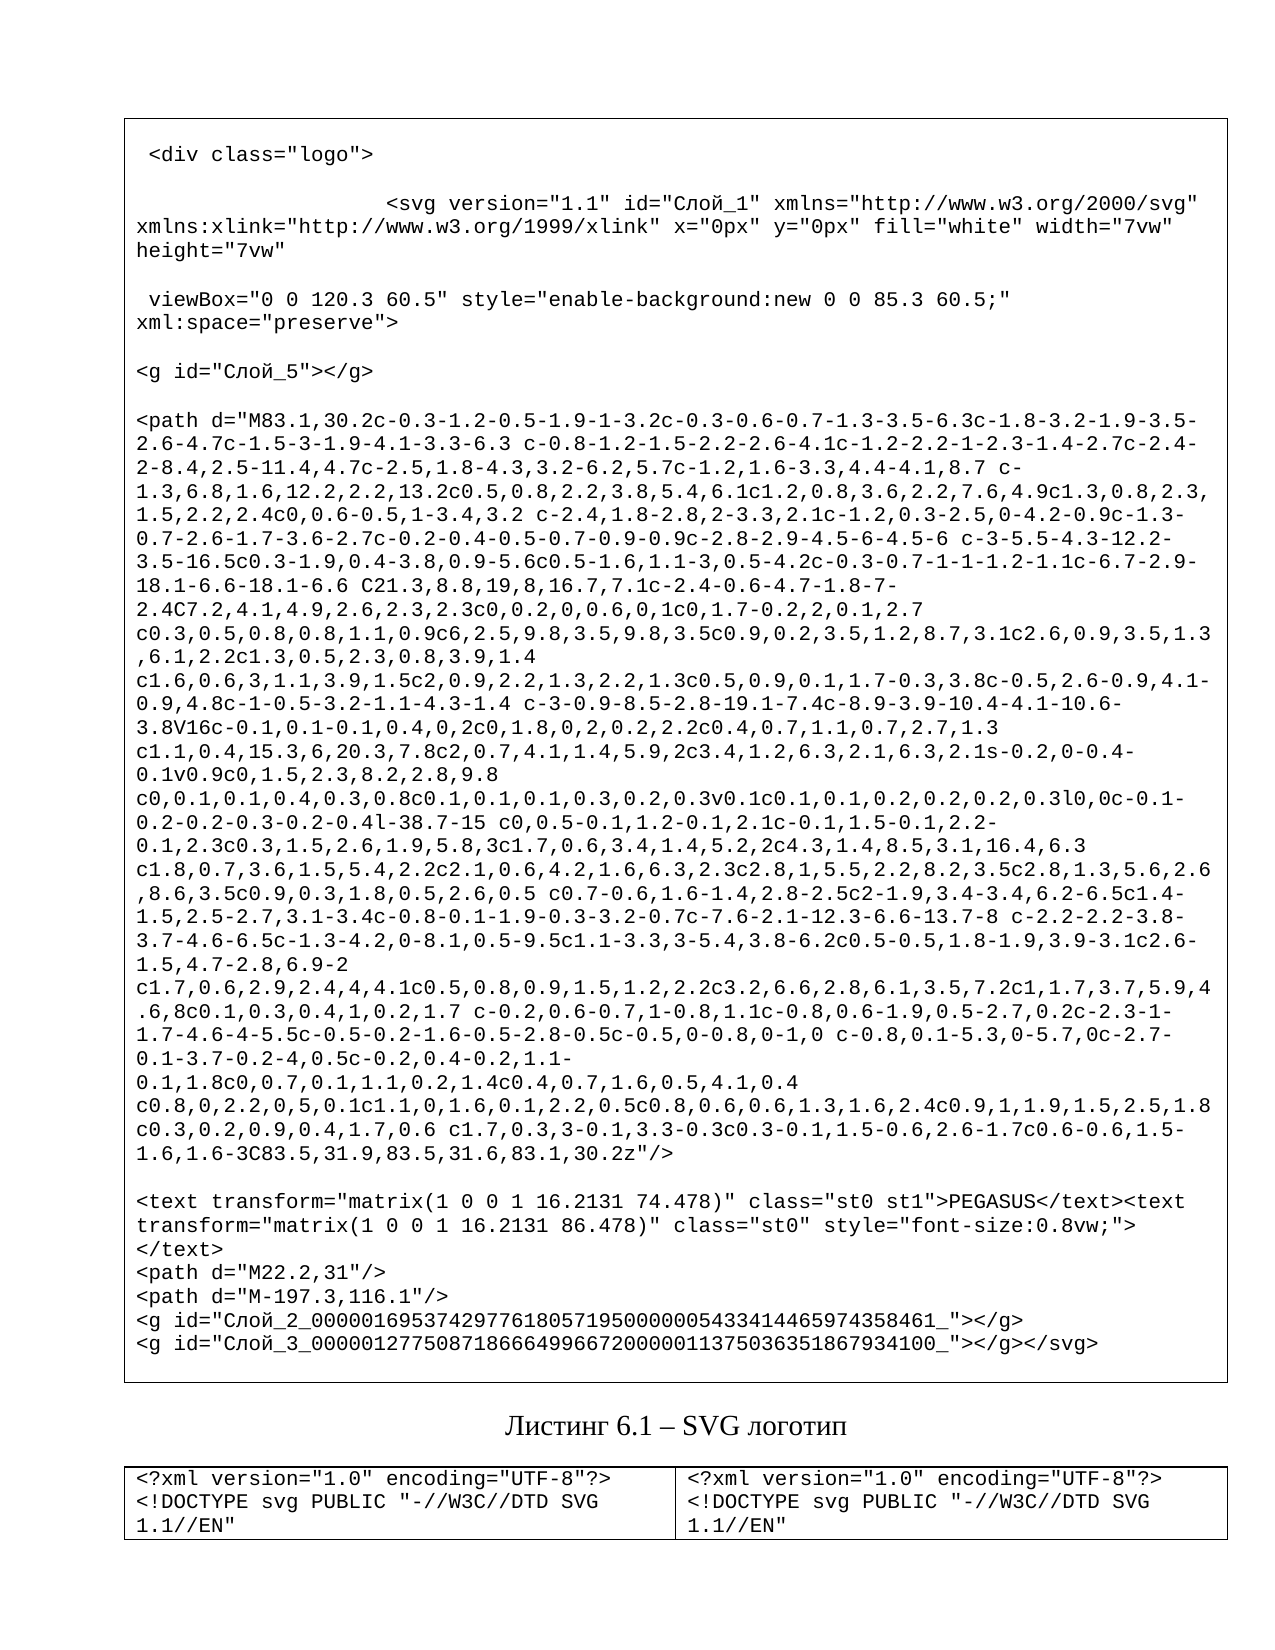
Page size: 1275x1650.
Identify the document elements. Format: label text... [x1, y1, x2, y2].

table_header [676, 1468, 1227, 1538]
text Листинг 6.1 – SVG логотип [136, 1408, 1216, 1441]
table_header <div class="logo"> <svg version="1.1" id="Слой_1" xmlns="http://www.w3.org/2000/svg" xmlns:xlink="http://www.w3.org/1999/xlink" x="0px" y="0px" fill="white" width="7vw" height="7vw" viewBox="0 0 120.3 60.5" style="enable-background:new 0 0 85.3 60.5;" xml:space="preserve"> <g id="Слой_5"></g> <path d="M83.1,30.2c-0.3-1.2-0.5-1.9-1-3.2c-0.3-0.6-0.7-1.3-3.5-6.3c-1.8-3.2-1.9-3.5-2.6-4.7c-1.5-3-1.9-4.1-3.3-6.3 c-0.8-1.2-1.5-2.2-2.6-4.1c-1.2-2.2-1-2.3-1.4-2.7c-2.4-2-8.4,2.5-11.4,4.7c-2.5,1.8-4.3,3.2-6.2,5.7c-1.2,1.6-3.3,4.4-4.1,8.7 c-1.3,6.8,1.6,12.2,2.2,13.2c0.5,0.8,2.2,3.8,5.4,6.1c1.2,0.8,3.6,2.2,7.6,4.9c1.3,0.8,2.3,1.5,2.2,2.4c0,0.6-0.5,1-3.4,3.2 c-2.4,1.8-2.8,2-3.3,2.1c-1.2,0.3-2.5,0-4.2-0.9c-1.3-0.7-2.6-1.7-3.6-2.7c-0.2-0.4-0.5-0.7-0.9-0.9c-2.8-2.9-4.5-6-4.5-6 c-3-5.5-4.3-12.2-3.5-16.5c0.3-1.9,0.4-3.8,0.9-5.6c0.5-1.6,1.1-3,0.5-4.2c-0.3-0.7-1-1-1.2-1.1c-6.7-2.9-18.1-6.6-18.1-6.6 C21.3,8.8,19,8,16.7,7.1c-2.4-0.6-4.7-1.8-7-2.4C7.2,4.1,4.9,2.6,2.3,2.3c0,0.2,0,0.6,0,1c0,1.7-0.2,2,0.1,2.7 c0.3,0.5,0.8,0.8,1.1,0.9c6,2.5,9.8,3.5,9.8,3.5c0.9,0.2,3.5,1.2,8.7,3.1c2.6,0.9,3.5,1.3,6.1,2.2c1.3,0.5,2.3,0.8,3.9,1.4 c1.6,0.6,3,1.1,3.9,1.5c2,0.9,2.2,1.3,2.2,1.3c0.5,0.9,0.1,1.7-0.3,3.8c-0.5,2.6-0.9,4.1-0.9,4.8c-1-0.5-3.2-1.1-4.3-1.4 c-3-0.9-8.5-2.8-19.1-7.4c-8.9-3.9-10.4-4.1-10.6-3.8V16c-0.1,0.1-0.1,0.4,0,2c0,1.8,0,2,0.2,2.2c0.4,0.7,1.1,0.7,2.7,1.3 c1.1,0.4,15.3,6,20.3,7.8c2,0.7,4.1,1.4,5.9,2c3.4,1.2,6.3,2.1,6.3,2.1s-0.2,0-0.4-0.1v0.9c0,1.5,2.3,8.2,2.8,9.8 c0,0.1,0.1,0.4,0.3,0.8c0.1,0.1,0.1,0.3,0.2,0.3v0.1c0.1,0.1,0.2,0.2,0.2,0.3l0,0c-0.1-0.2-0.2-0.3-0.2-0.4l-38.7-15 c0,0.5-0.1,1.2-0.1,2.1c-0.1,1.5-0.1,2.2-0.1,2.3c0.3,1.5,2.6,1.9,5.8,3c1.7,0.6,3.4,1.4,5.2,2c4.3,1.4,8.5,3.1,16.4,6.3 c1.8,0.7,3.6,1.5,5.4,2.2c2.1,0.6,4.2,1.6,6.3,2.3c2.8,1,5.5,2.2,8.2,3.5c2.8,1.3,5.6,2.6,8.6,3.5c0.9,0.3,1.8,0.5,2.6,0.5 c0.7-0.6,1.6-1.4,2.8-2.5c2-1.9,3.4-3.4,6.2-6.5c1.4-1.5,2.5-2.7,3.1-3.4c-0.8-0.1-1.9-0.3-3.2-0.7c-7.6-2.1-12.3-6.6-13.7-8 c-2.2-2.2-3.8-3.7-4.6-6.5c-1.3-4.2,0-8.1,0.5-9.5c1.1-3.3,3-5.4,3.8-6.2c0.5-0.5,1.8-1.9,3.9-3.1c2.6-1.5,4.7-2.8,6.9-2 c1.7,0.6,2.9,2.4,4,4.1c0.5,0.8,0.9,1.5,1.2,2.2c3.2,6.6,2.8,6.1,3.5,7.2c1,1.7,3.7,5.9,4.6,8c0.1,0.3,0.4,1,0.2,1.7 c-0.2,0.6-0.7,1-0.8,1.1c-0.8,0.6-1.9,0.5-2.7,0.2c-2.3-1-1.7-4.6-4-5.5c-0.5-0.2-1.6-0.5-2.8-0.5c-0.5,0-0.8,0-1,0 c-0.8,0.1-5.3,0-5.7,0c-2.7-0.1-3.7-0.2-4,0.5c-0.2,0.4-0.2,1.1-0.1,1.8c0,0.7,0.1,1.1,0.2,1.4c0.4,0.7,1.6,0.5,4.1,0.4 c0.8,0,2.2,0,5,0.1c1.1,0,1.6,0.1,2.2,0.5c0.8,0.6,0.6,1.3,1.6,2.4c0.9,1,1.9,1.5,2.5,1.8c0.3,0.2,0.9,0.4,1.7,0.6 c1.7,0.3,3-0.1,3.3-0.3c0.3-0.1,1.5-0.6,2.6-1.7c0.6-0.6,1.5-1.6,1.6-3C83.5,31.9,83.5,31.6,83.1,30.2z"/> <text transform="matrix(1 0 0 1 16.2131 74.478)" class="st0 st1">PEGASUS</text><text transform="matrix(1 0 0 1 16.2131 86.478)" class="st0" style="font-size:0.8vw;"> </text> <path d="M22.2,31"/> <path d="M-197.3,116.1"/> <g id="Слой_2_00000169537429776180571950000005433414465974358461_"></g> <g id="Слой_3_00000127750871866649966720000011375036351867934100_"></g></svg> [125, 119, 1227, 1382]
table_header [125, 1468, 675, 1538]
